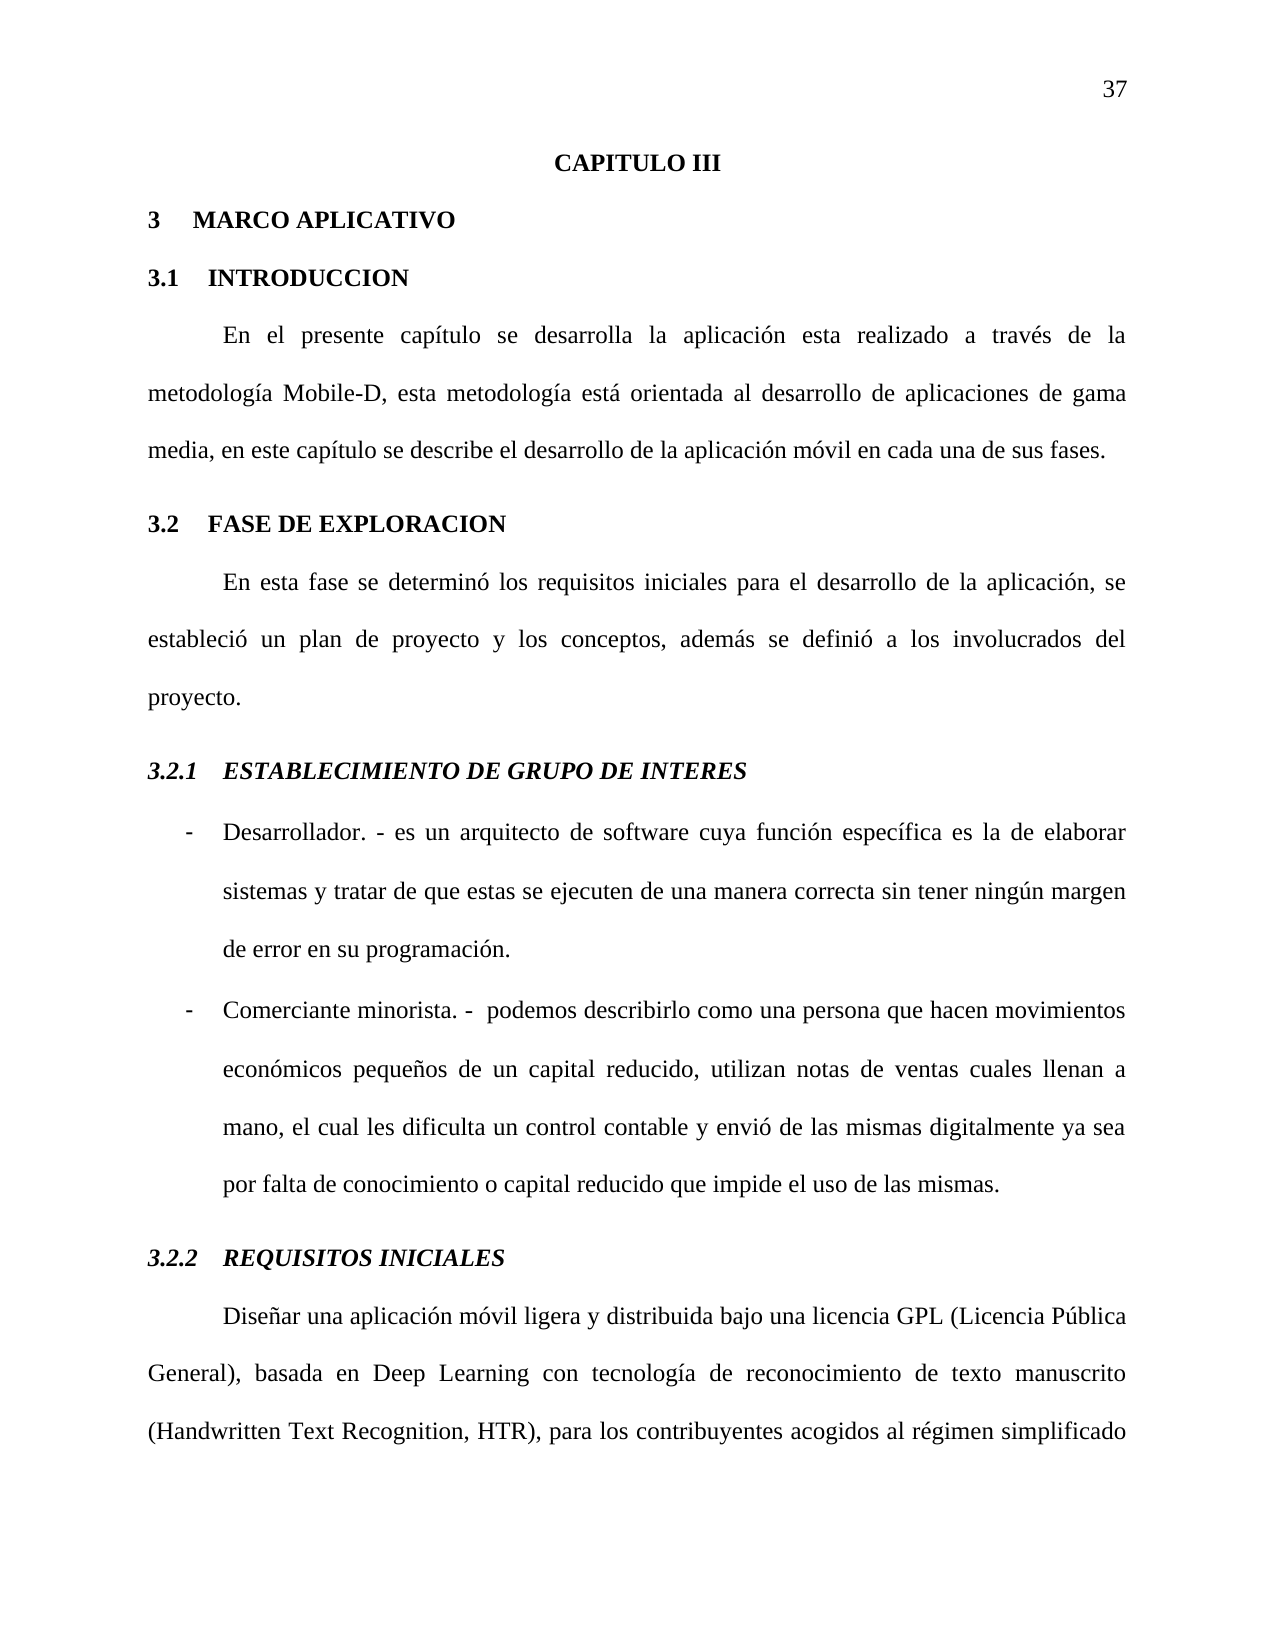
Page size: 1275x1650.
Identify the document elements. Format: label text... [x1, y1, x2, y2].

subtitle REQUISITOS INICIALES [148, 1243, 1127, 1272]
subtitle FASE DE EXPLORACION [148, 509, 1127, 538]
list Comerciante minorista. - podemos describirlo como una persona que hacen movimientos económicos pequeños de un capital reducido, utilizan notas de ventas cuales llenan a mano, el cual les dificulta un control contable y envió de las mismas digitalmente ya sea por falta de conocimiento o capital reducido que impide el uso de las mismas. [185, 991, 1127, 1198]
subtitle MARCO APLICATIVO [148, 205, 1127, 234]
subtitle INTRODUCCION [148, 263, 1127, 291]
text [148, 1301, 1127, 1444]
list Desarrollador. - es un arquitecto de software cuya función específica es la de elaborar sistemas y tratar de que estas se ejecuten de una manera correcta sin tener ningún margen de error en su programación. [185, 813, 1127, 963]
text En esta fase se determinó los requisitos iniciales para el desarrollo de la aplicación, se estableció un plan de proyecto y los conceptos, además se definió a los involucrados del proyecto. [148, 567, 1127, 711]
subtitle ESTABLECIMIENTO DE GRUPO DE INTERES [148, 756, 1127, 785]
subtitle CAPITULO III [148, 148, 1127, 176]
text En el presente capítulo se desarrolla la aplicación esta realizado a través de la metodología Mobile-D, esta metodología está orientada al desarrollo de aplicaciones de gama media, en este capítulo se describe el desarrollo de la aplicación móvil en cada una de sus fases. [148, 320, 1127, 464]
